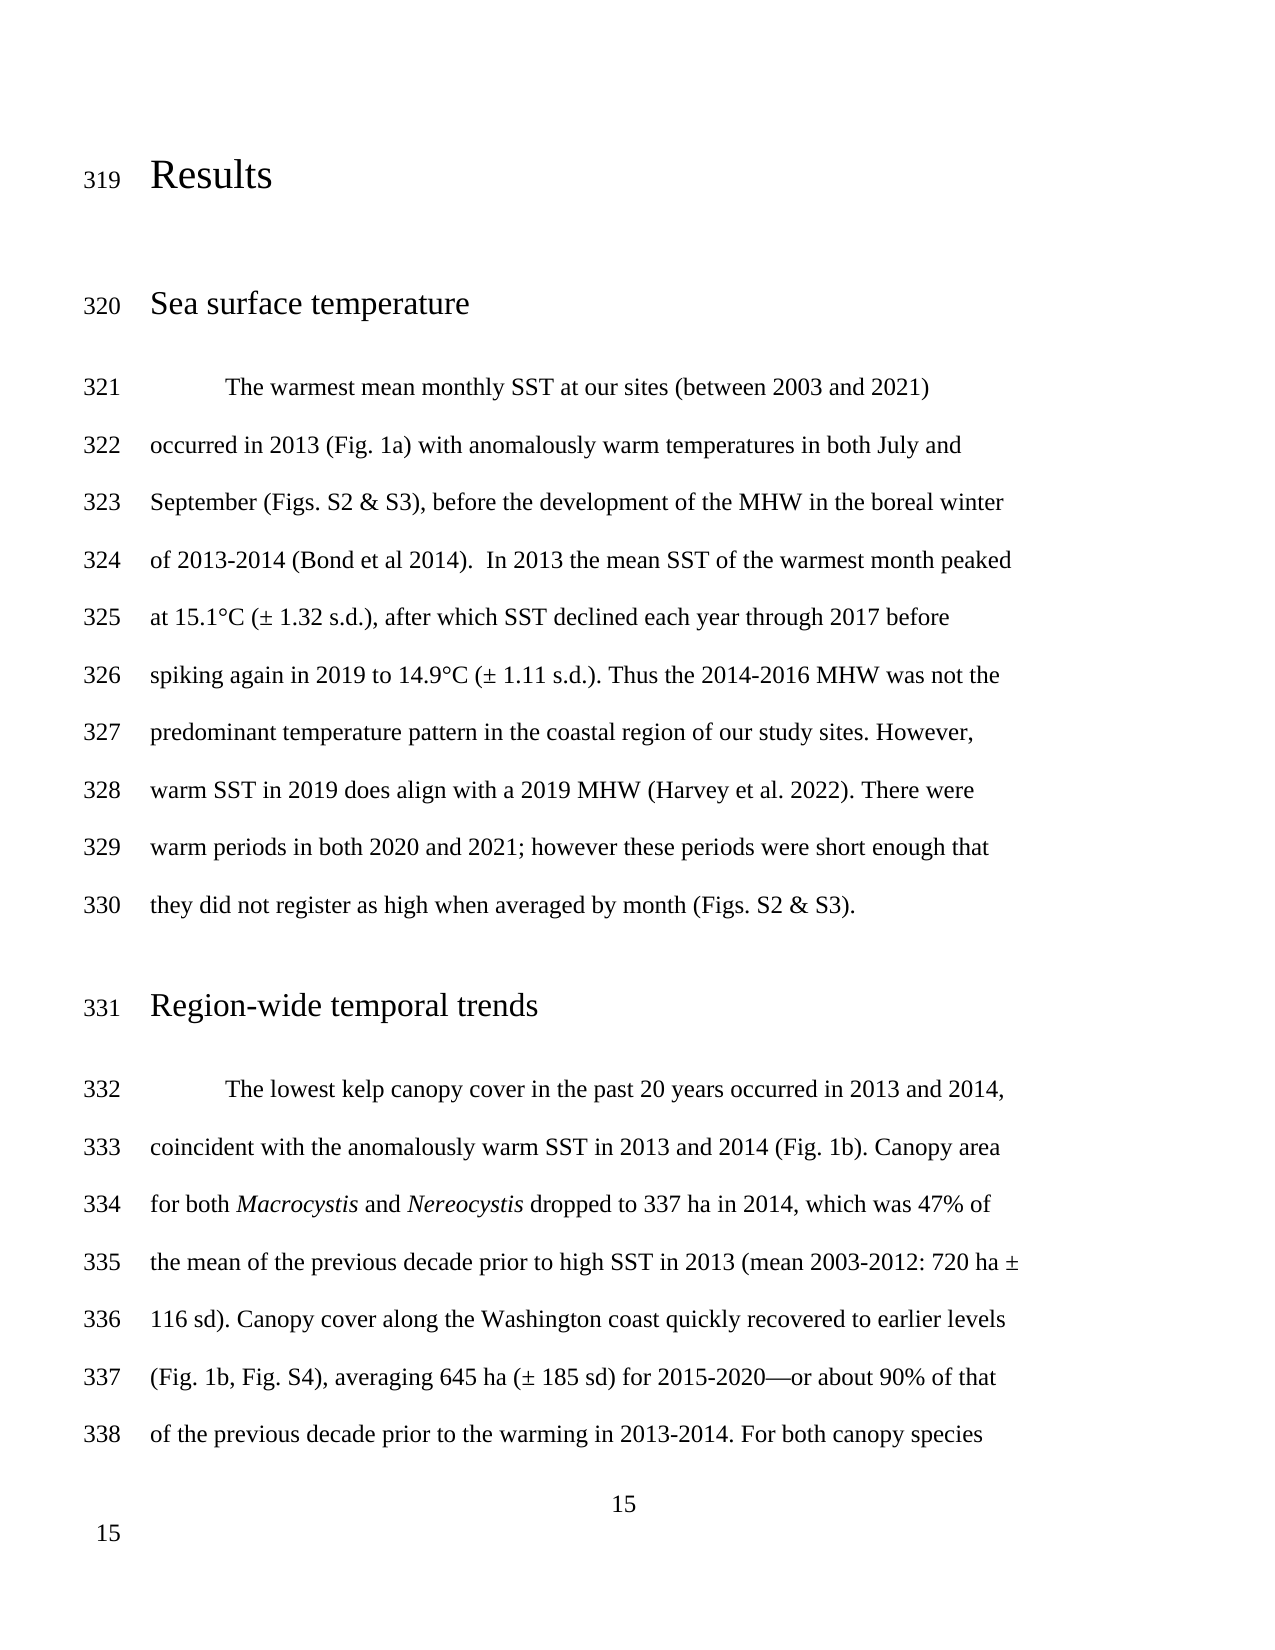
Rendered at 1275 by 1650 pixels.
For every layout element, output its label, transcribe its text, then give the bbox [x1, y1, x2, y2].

subtitle Results [150, 150, 1022, 198]
subtitle Sea surface temperature [150, 283, 1022, 322]
subtitle Region-wide temporal trends [150, 985, 1022, 1023]
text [150, 1074, 1022, 1448]
text The warmest mean monthly SST at our sites (between 2003 and 2021) occurred in 2013 (Fig. 1a) with anomalously warm temperatures in both July and September (Figs. S2 & S3), before the development of the MHW in the boreal winter of 2013-2014 (Bond et al 2014). In 2013 the mean SST of the warmest month peaked at 15.1°C (± 1.32 s.d.), after which SST declined each year through 2017 before spiking again in 2019 to 14.9°C (± 1.11 s.d.). Thus the 2014-2016 MHW was not the predominant temperature pattern in the coastal region of our study sites. However, warm SST in 2019 does align with a 2019 MHW (Harvey et al. 2022). There were warm periods in both 2020 and 2021; however these periods were short enough that they did not register as high when averaged by month (Figs. S2 & S3). [150, 372, 1022, 919]
